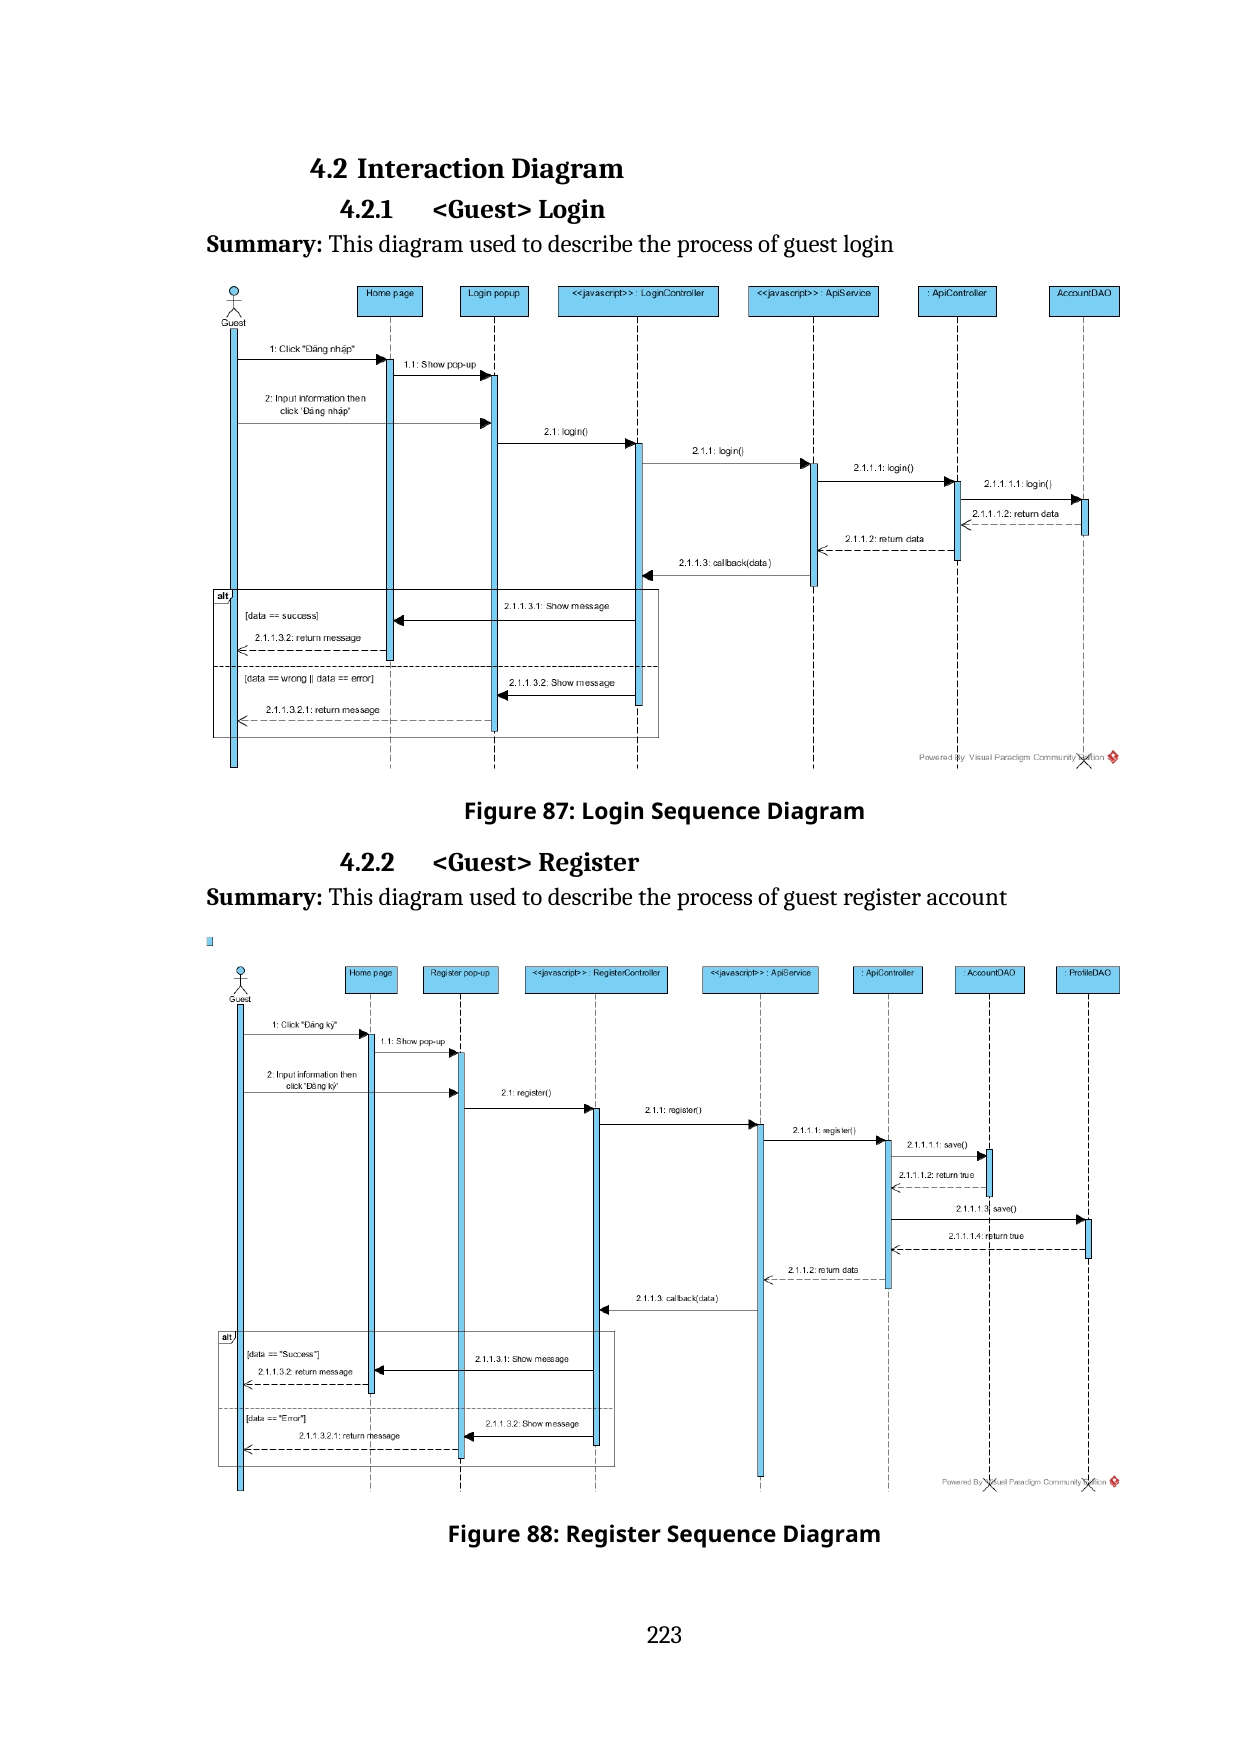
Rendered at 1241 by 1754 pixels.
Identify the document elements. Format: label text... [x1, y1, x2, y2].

text Figure 87: Login Sequence Diagram [207, 795, 1122, 827]
text Summary: This diagram used to describe the process of guest register account [207, 883, 1122, 912]
subtitle Interaction Diagram [310, 152, 1122, 185]
picture [206, 284, 1123, 771]
text Summary: This diagram used to describe the process of guest login [207, 230, 1122, 259]
subtitle <Guest> Login [340, 194, 1122, 226]
picture [206, 937, 1123, 1494]
subtitle <Guest> Register [340, 847, 1122, 878]
text Figure 88: Register Sequence Diagram [207, 1518, 1122, 1549]
